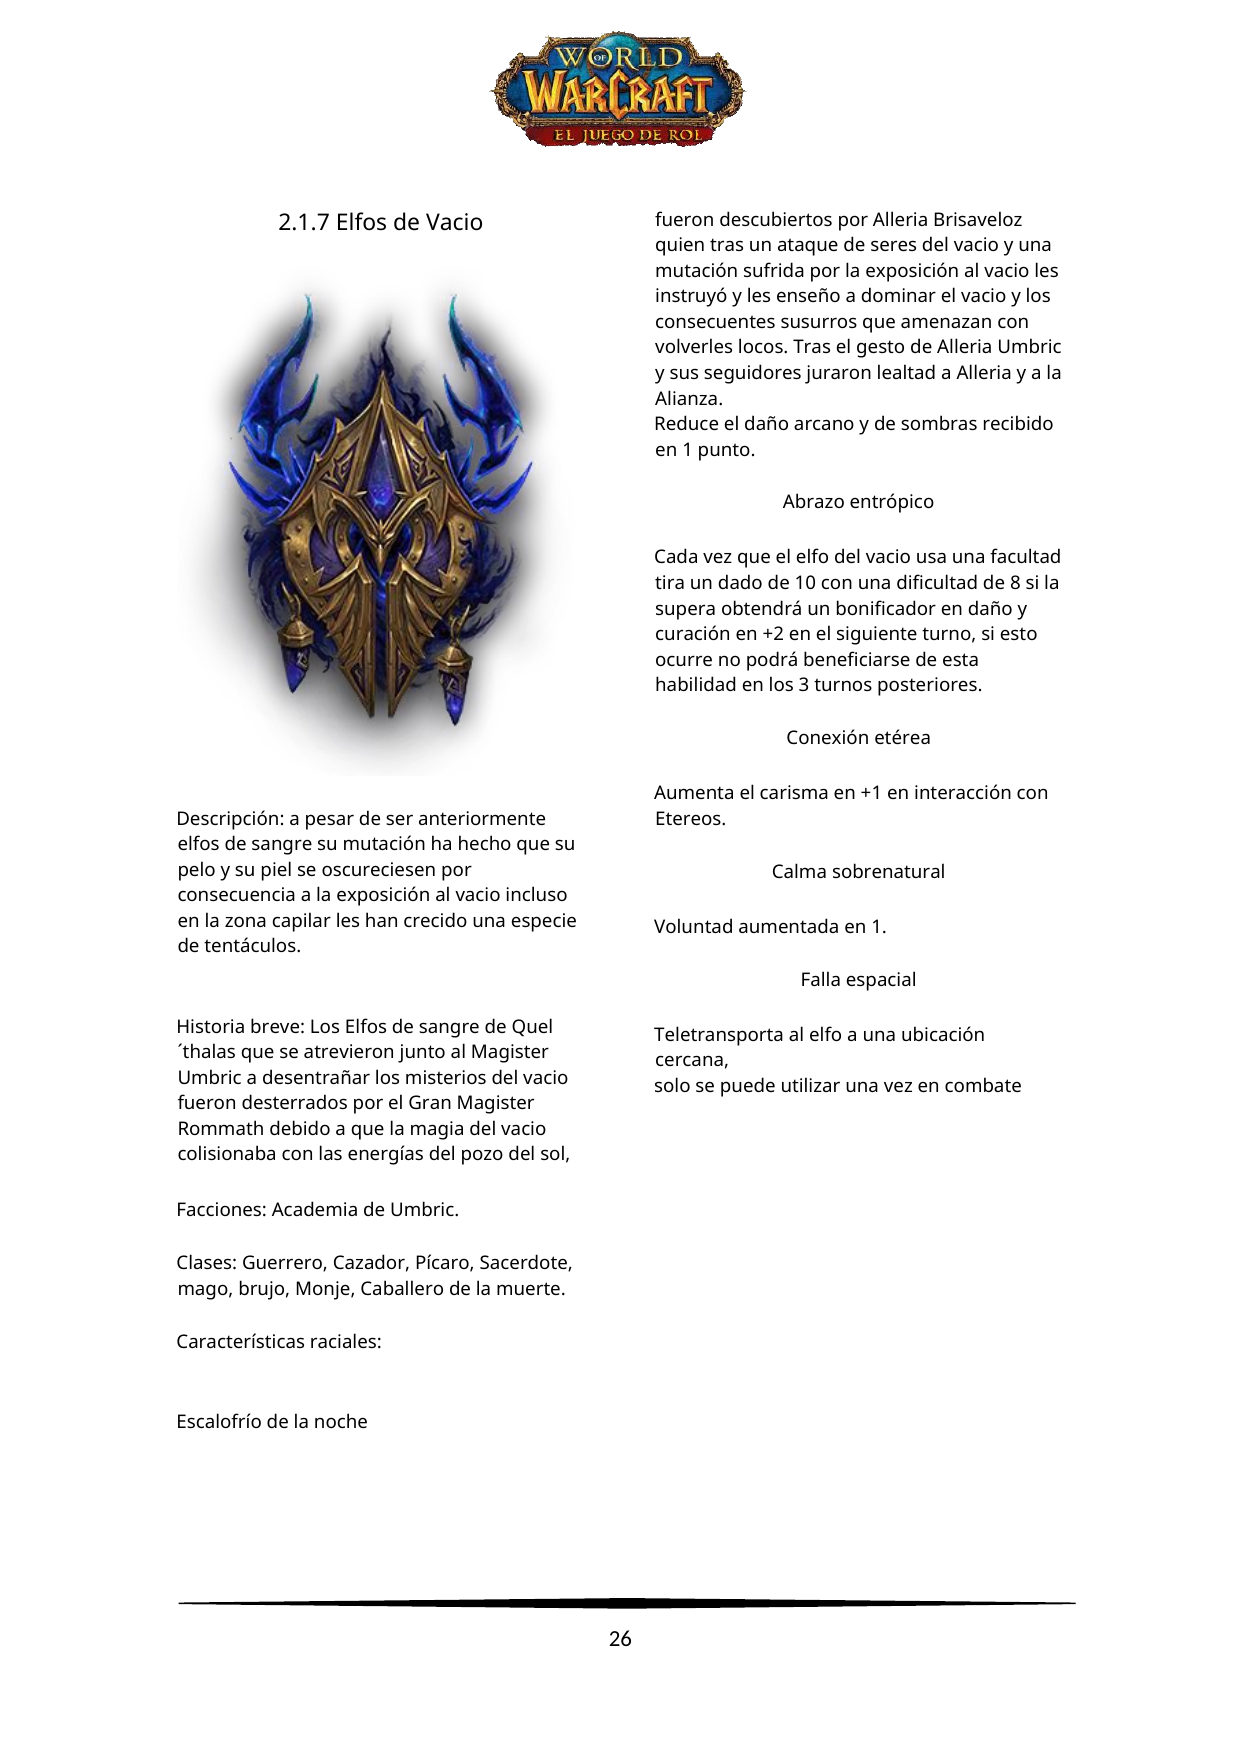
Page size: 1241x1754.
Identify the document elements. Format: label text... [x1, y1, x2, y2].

text Falla espacial [654, 966, 1063, 992]
picture [487, 26, 753, 157]
text Cada vez que el elfo del vacio usa una facultad tira un dado de 10 con una dificultad de 8 si la supera obtendrá un bonificador en daño y curación en +2 en el siguiente turno, si esto ocurre no podrá beneficiarse de esta habilidad en los 3 turnos posteriores. [654, 544, 1063, 697]
text Calma sobrenatural [654, 858, 1063, 883]
text Abrazo entrópico [654, 489, 1063, 514]
text Facciones: Academia de Umbric. [176, 1196, 583, 1222]
picture [177, 253, 583, 776]
text Conexión etérea [654, 724, 1063, 750]
text Historia breve: Los Elfos de sangre de Quel´thalas que se atrevieron junto al Magister Umbric a desentrañar los misterios del vacio fueron desterrados por el Gran Magister Rommath debido a que la magia del vacio colisionaba con las energías del pozo del sol, fueron descubiertos por Alleria Brisaveloz quien tras un ataque de seres del vacio y una mutación sufrida por la exposición al vacio les instruyó y les enseño a dominar el vacio y los consecuentes susurros que amenazan con volverles locos. Tras el gesto de Alleria Umbric y sus seguidores juraron lealtad a Alleria y a la Alianza. [176, 1013, 585, 1166]
text Teletransporta al elfo a una ubicación cercana, [654, 1021, 1063, 1072]
text Clases: Guerrero, Cazador, Pícaro, Sacerdote, mago, brujo, Monje, Caballero de la muerte. [176, 1249, 583, 1301]
text Aumenta el carisma en +1 en interacción con Etereos. [654, 779, 1063, 831]
text Características raciales: [176, 1328, 583, 1353]
text Voluntad aumentada en 1. [654, 913, 1063, 938]
text solo se puede utilizar una vez en combate [654, 1072, 1063, 1098]
text Escalofrío de la noche [176, 1408, 583, 1434]
text Historia breve: Los Elfos de sangre de Quel´thalas que se atrevieron junto al Magister Umbric a desentrañar los misterios del vacio fueron desterrados por el Gran Magister Rommath debido a que la magia del vacio colisionaba con las energías del pozo del sol, fueron descubiertos por Alleria Brisaveloz quien tras un ataque de seres del vacio y una mutación sufrida por la exposición al vacio les instruyó y les enseño a dominar el vacio y los consecuentes susurros que amenazan con volverles locos. Tras el gesto de Alleria Umbric y sus seguidores juraron lealtad a Alleria y a la Alianza. [654, 206, 1063, 410]
text Descripción: a pesar de ser anteriormente elfos de sangre su mutación ha hecho que su pelo y su piel se oscureciesen por consecuencia a la exposición al vacio incluso en la zona capilar les han crecido una especie de tentáculos. [176, 805, 585, 958]
text Reduce el daño arcano y de sombras recibido en 1 punto. [654, 410, 1063, 461]
subtitle 2.1.7 Elfos de Vacio [176, 206, 585, 237]
